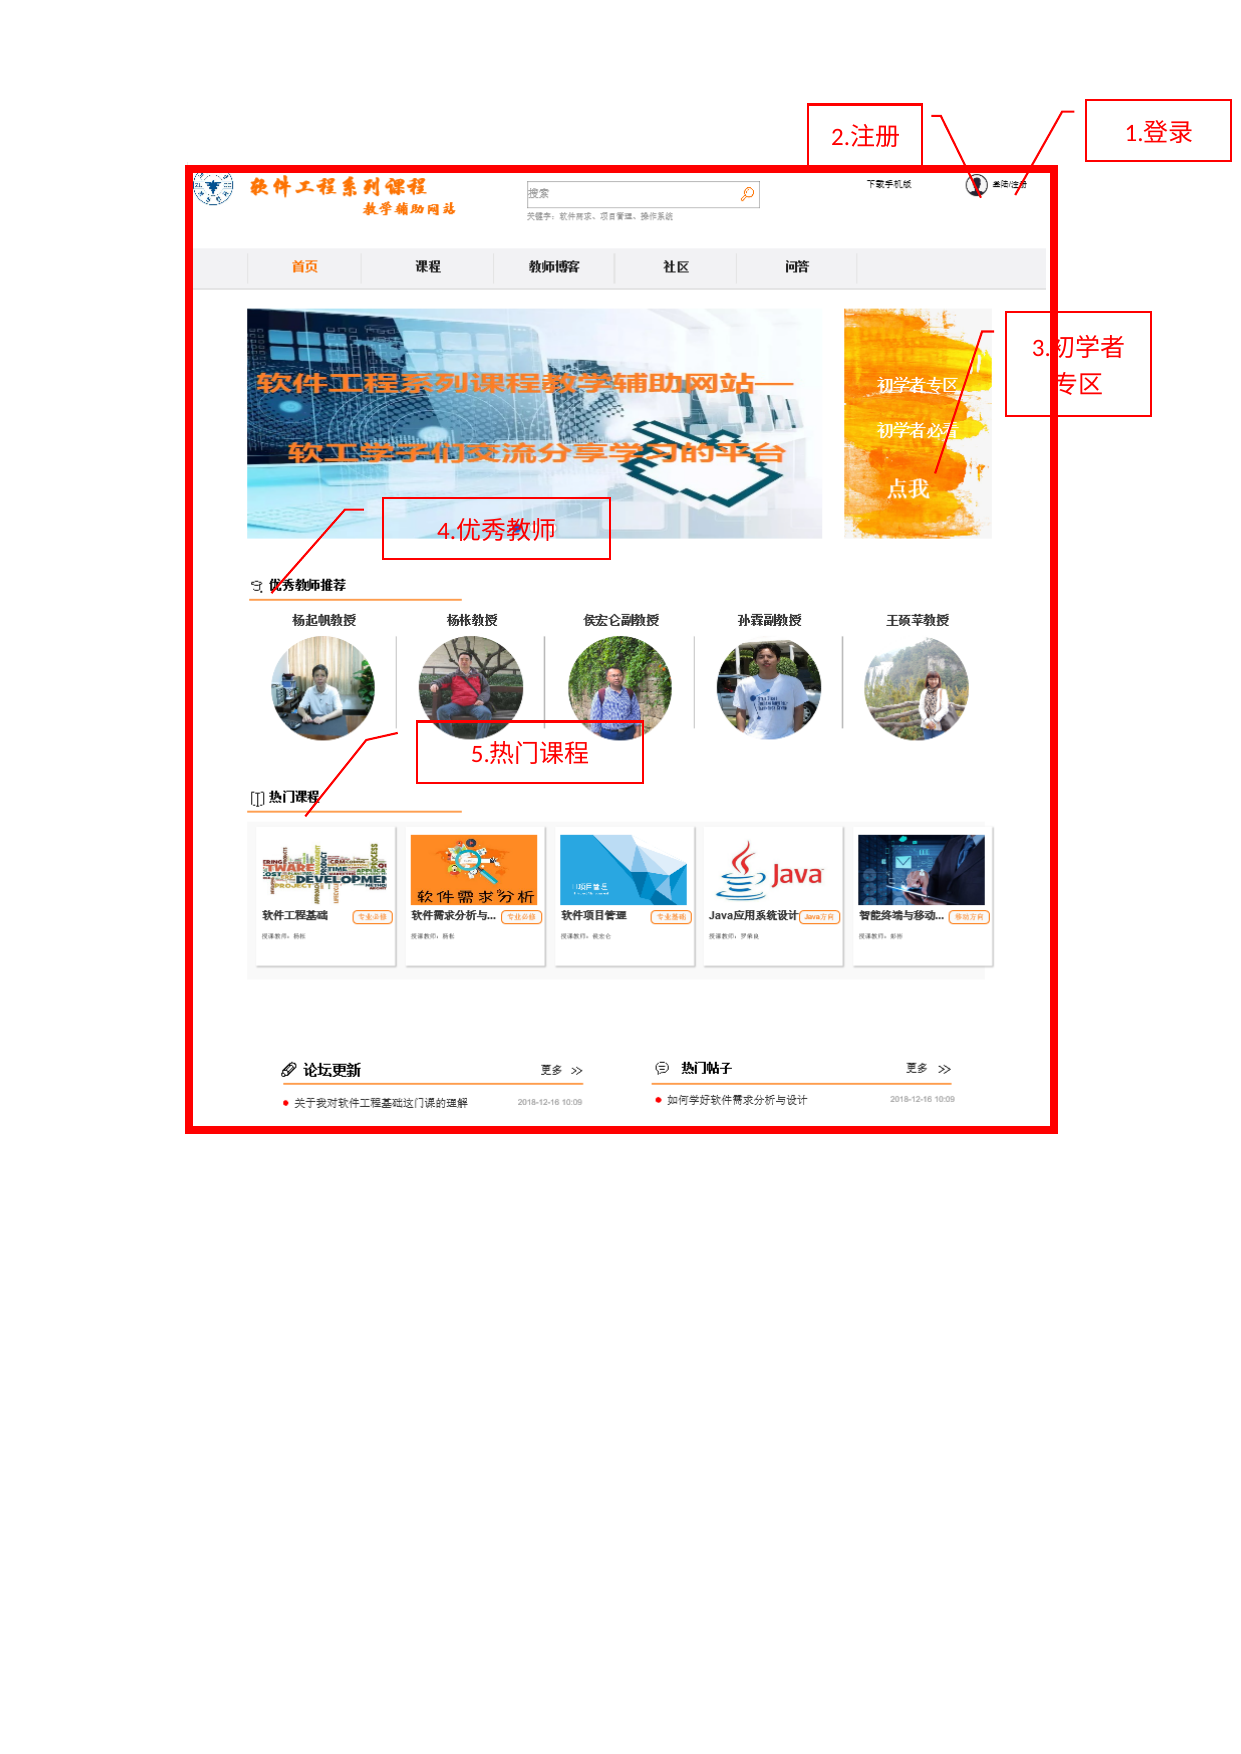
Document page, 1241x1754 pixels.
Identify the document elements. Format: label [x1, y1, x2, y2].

picture [1007, 313, 1050, 415]
picture [193, 173, 1050, 1114]
